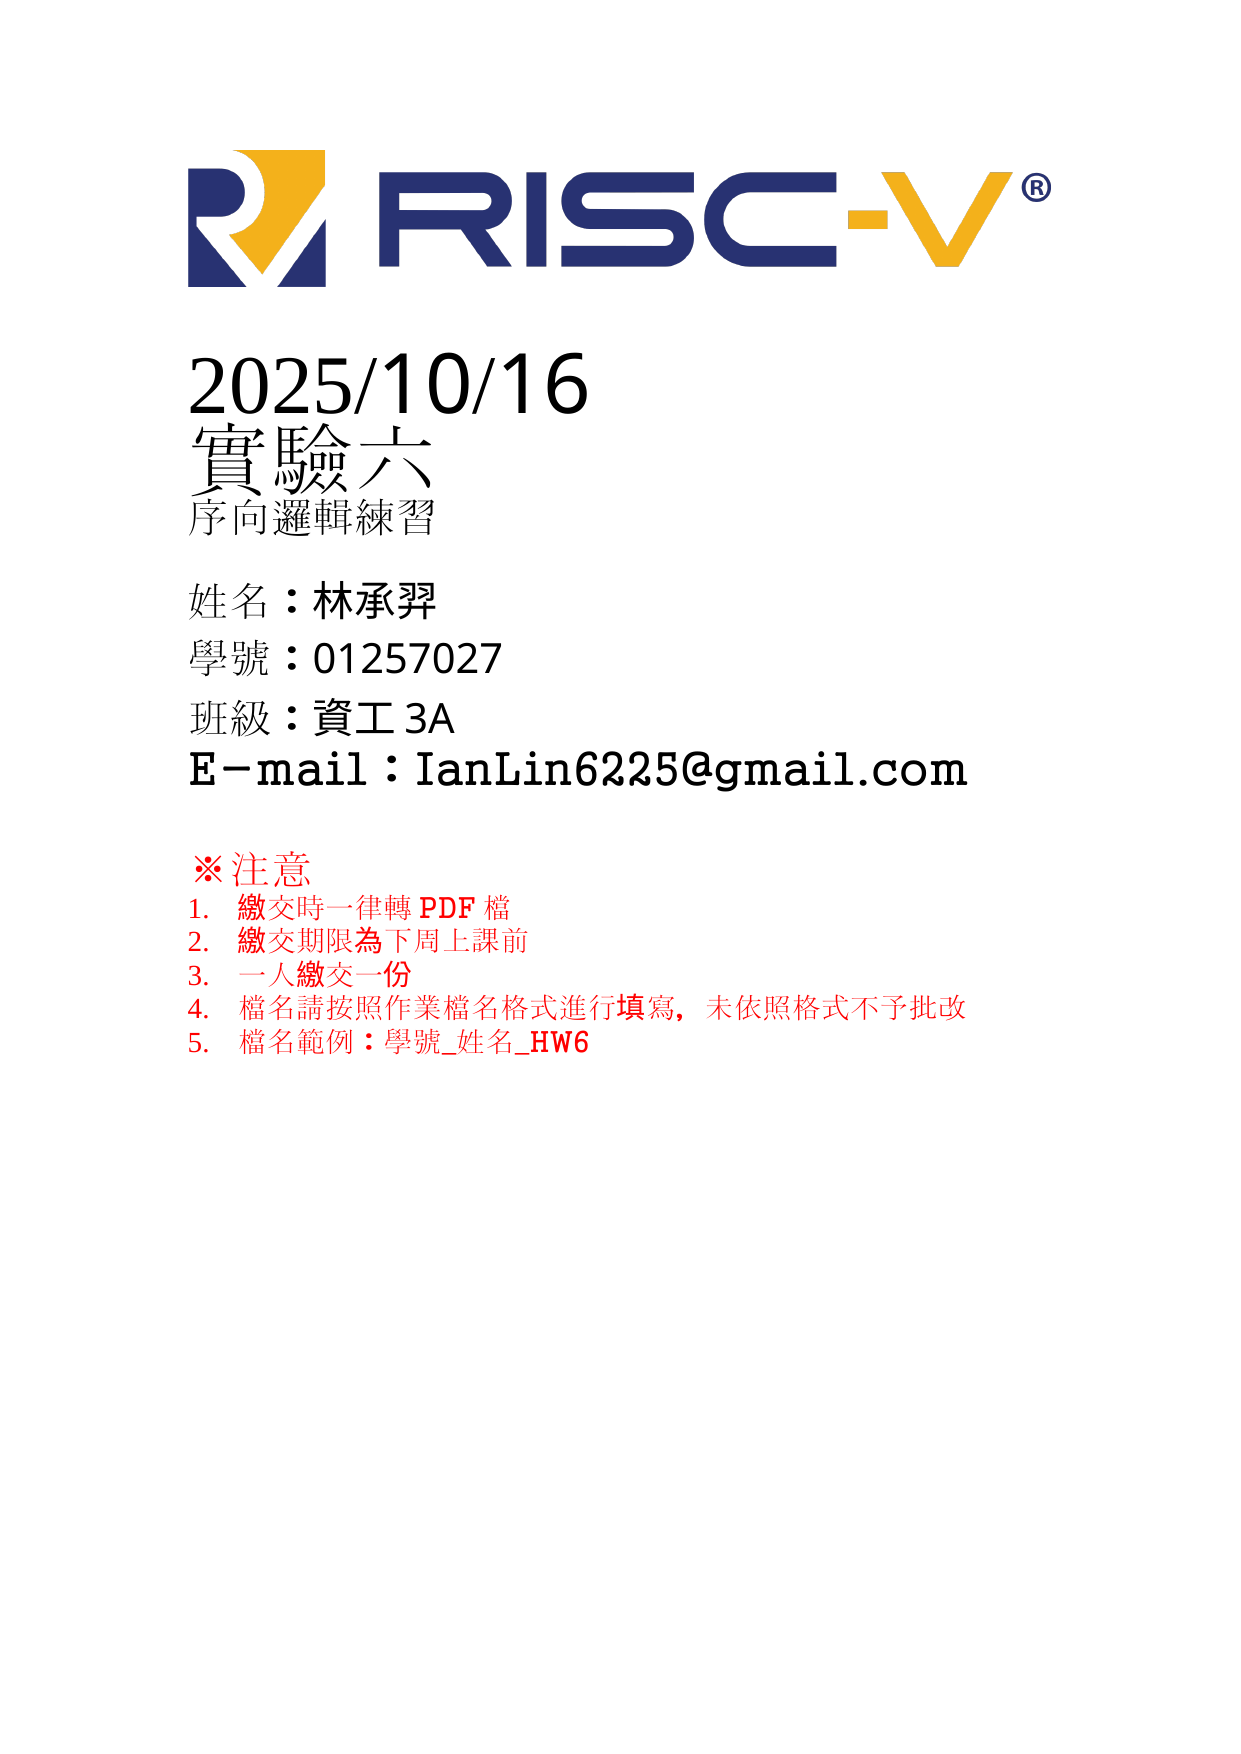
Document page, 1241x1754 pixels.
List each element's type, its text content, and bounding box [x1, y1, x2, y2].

subtitle 2025/10/16 [187, 337, 1053, 433]
picture [187, 150, 1052, 287]
